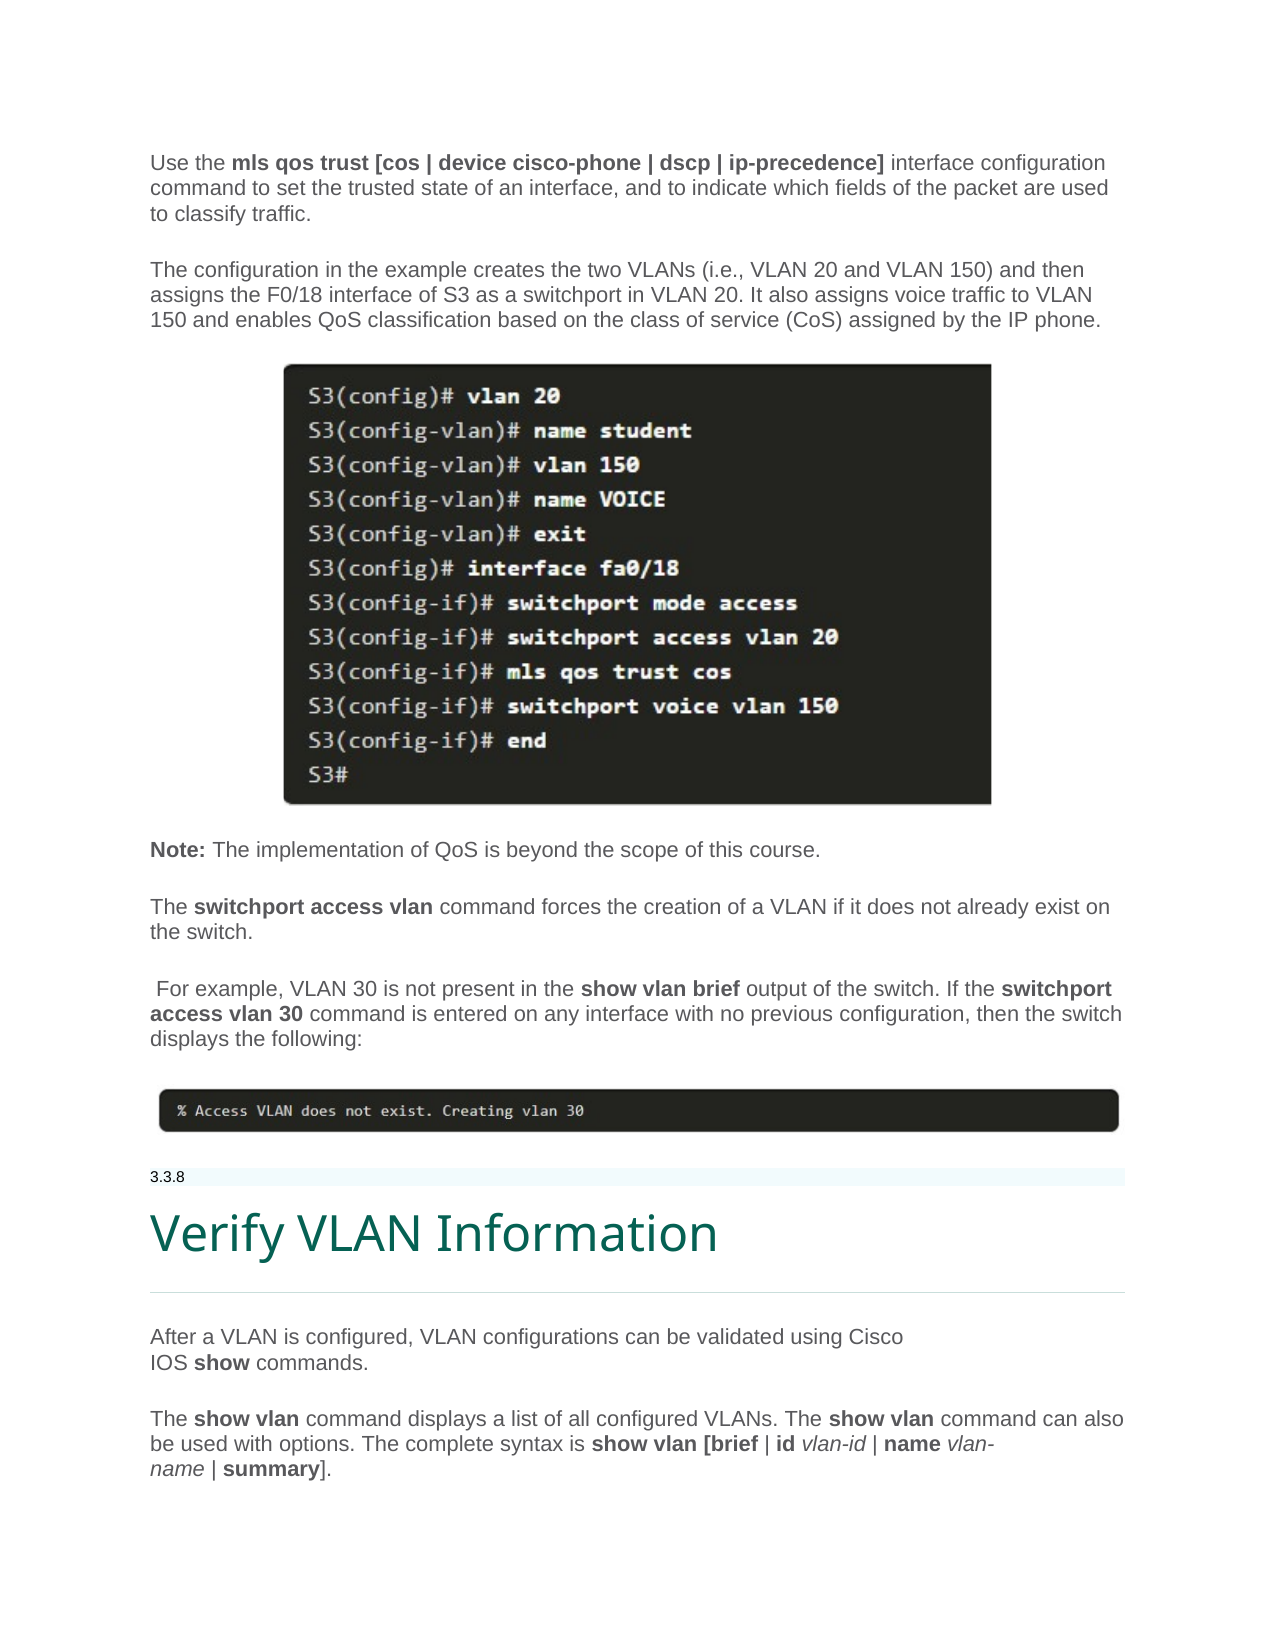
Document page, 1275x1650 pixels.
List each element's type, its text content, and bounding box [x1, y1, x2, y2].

text The configuration in the example creates the two VLANs (i.e., VLAN 20 and VLAN 150) and then assigns the F0/18 interface of S3 as a switchport in VLAN 20. It also assigns voice traffic to VLAN 150 and enables QoS classification based on the class of service (CoS) assigned by the IP phone. [150, 257, 1125, 332]
text The switchport access vlan command forces the creation of a VLAN if it does not already exist on the switch. [150, 894, 1125, 944]
text Note: The implementation of QoS is beyond the scope of this course. [150, 837, 1125, 862]
picture [150, 1082, 1125, 1137]
text After a VLAN is configured, VLAN configurations can be validated using Cisco IOS show commands. [150, 1324, 1125, 1375]
text 3.3.8 [150, 1168, 1125, 1186]
text Use the mls qos trust [cos | device cisco-phone | dscp | ip-precedence] interface configuration command to set the trusted state of an interface, and to indicate which fields of the packet are used to classify traffic. [150, 150, 1125, 226]
text For example, VLAN 30 is not present in the show vlan brief output of the switch. If the switchport access vlan 30 command is entered on any interface with no previous configuration, then the switch displays the following: [150, 975, 1125, 1051]
text The show vlan command displays a list of all configured VLANs. The show vlan command can also be used with options. The complete syntax is show vlan [brief | id vlan-id | name vlan-name | summary]. [150, 1406, 1125, 1482]
text Verify VLAN Information [150, 1198, 1125, 1292]
picture [283, 363, 992, 806]
